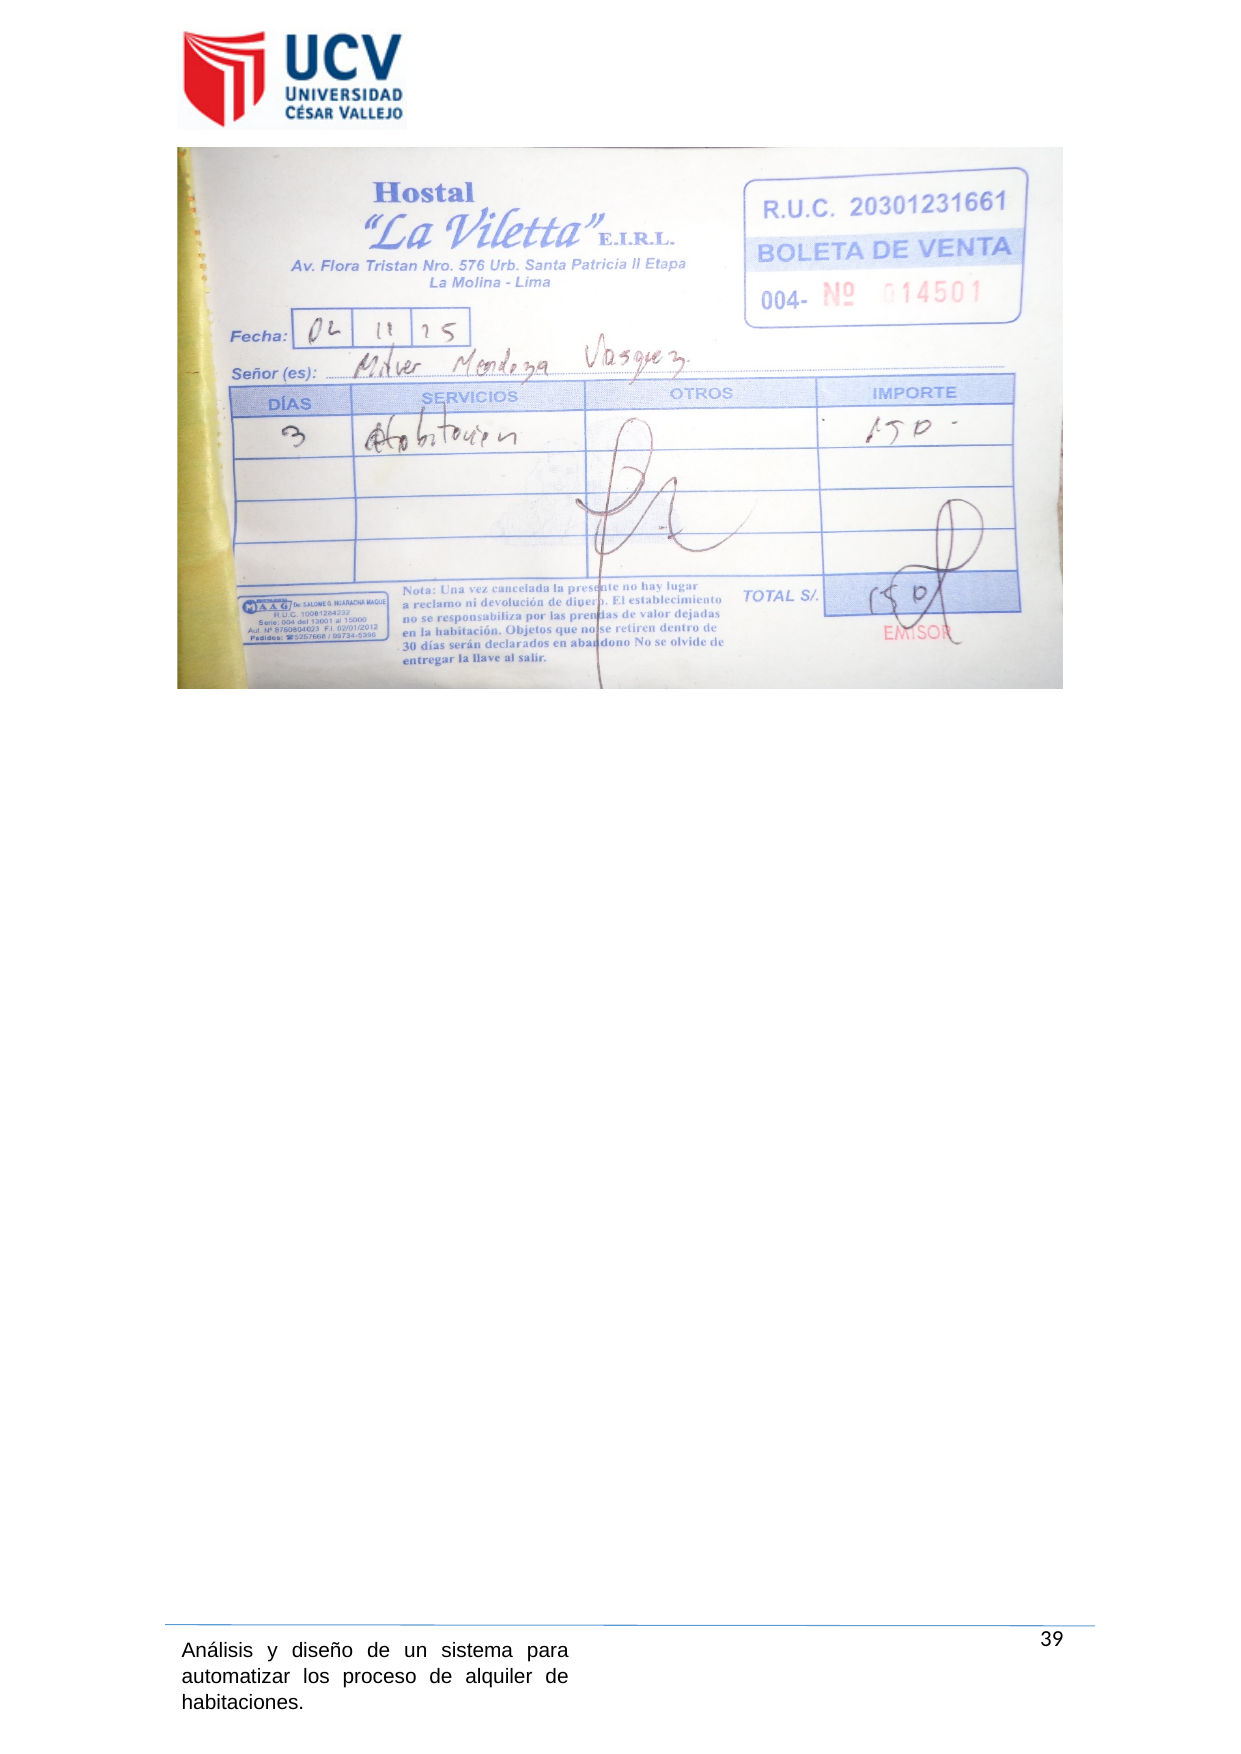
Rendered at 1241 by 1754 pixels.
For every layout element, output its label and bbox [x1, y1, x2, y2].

picture [177, 147, 1063, 689]
